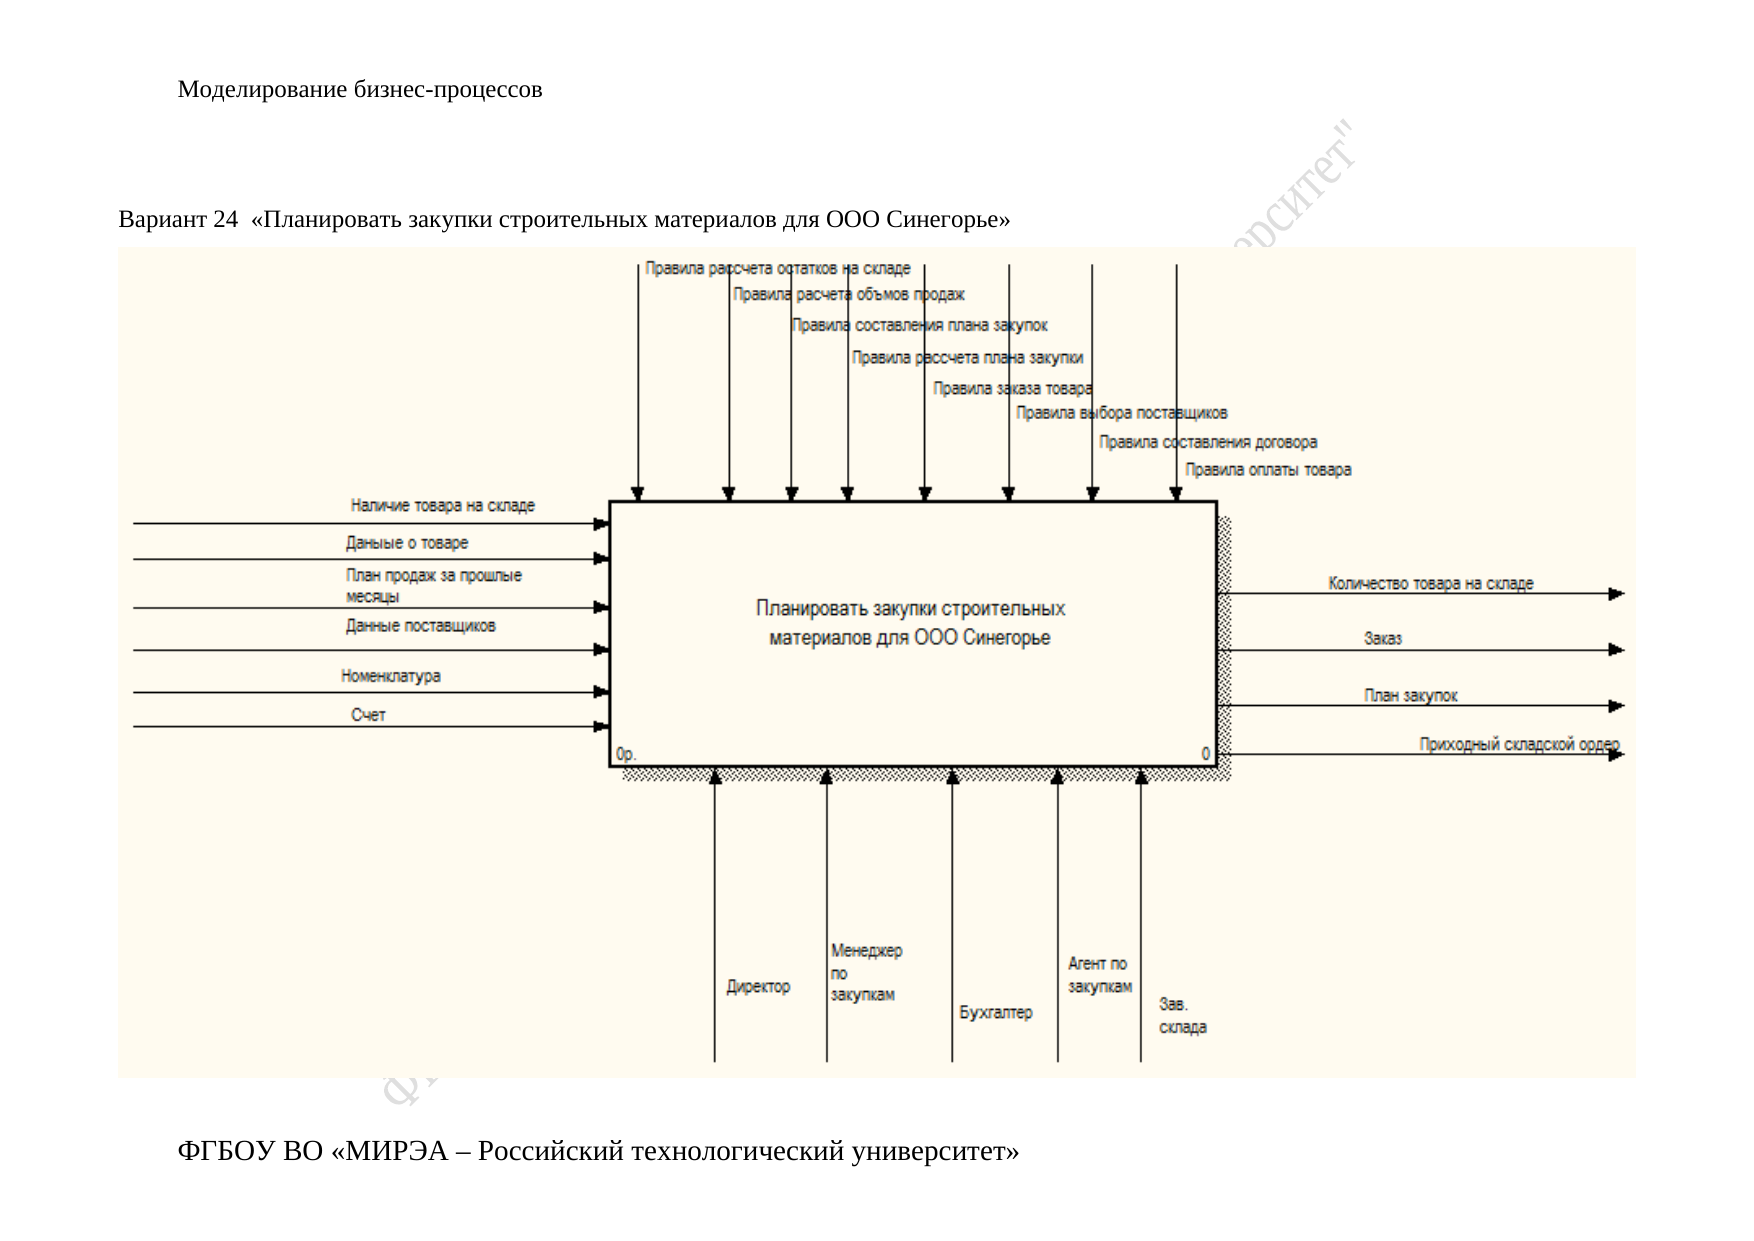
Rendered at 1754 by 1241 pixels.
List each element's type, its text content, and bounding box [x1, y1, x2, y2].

picture [118, 247, 1636, 1078]
text Вариант 24 «Планировать закупки строительных материалов для ООО Синегорье» [118, 204, 1636, 233]
